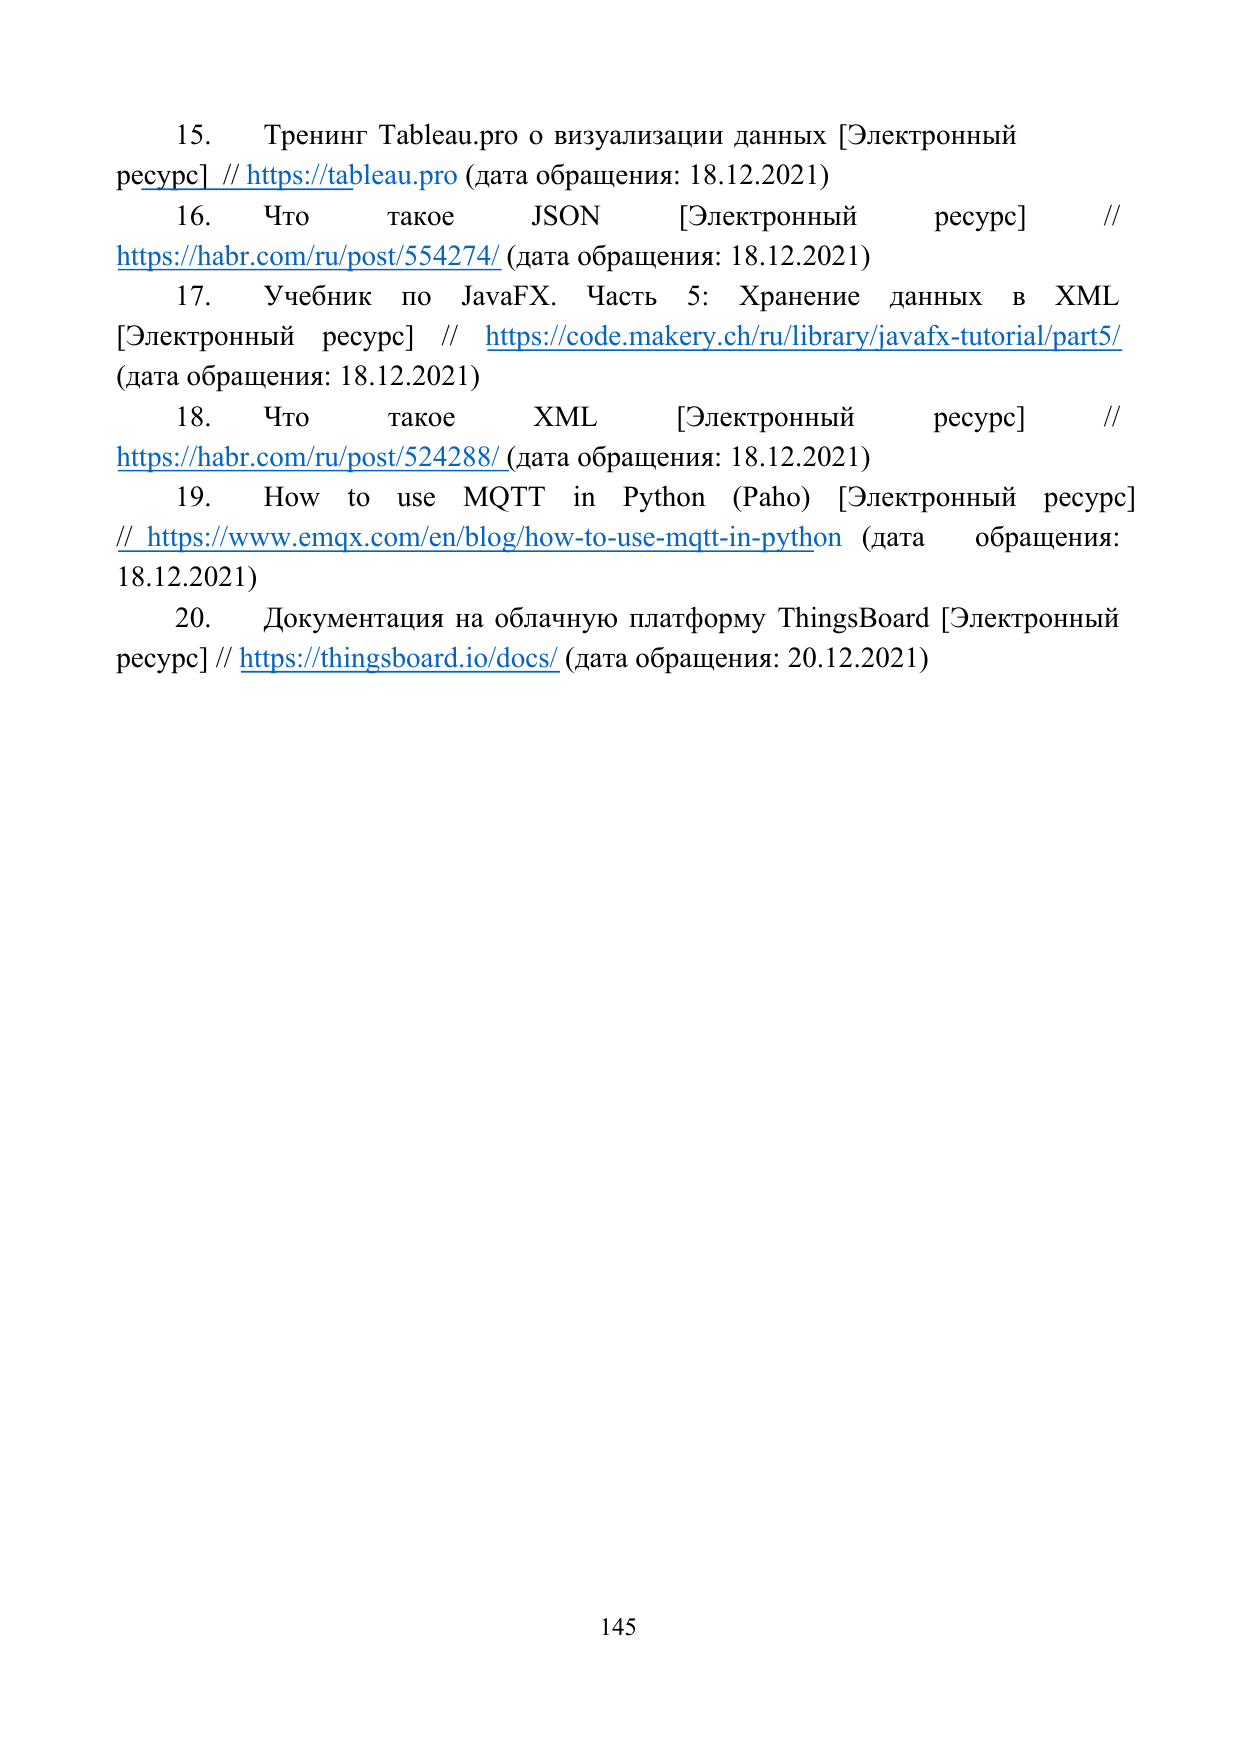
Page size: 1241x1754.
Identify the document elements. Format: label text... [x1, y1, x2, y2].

text 17. Учебник по JavaFX. Часть 5: Хранение данных в XML [Электронный ресурс] // https://code.makery.ch/ru/library/javafx-tutorial/part5/ (дата обращения: 18.12.2021) [116, 273, 1137, 394]
text 20. Документация на облачную платформу ThingsBoard [Электронный ресурс] // https://thingsboard.io/docs/ (дата обращения: 20.12.2021) [116, 595, 1137, 675]
text 15. Тренинг Tableau.pro о визуализации данных [Электронный ресурс] // https://tableau.pro (дата обращения: 18.12.2021) [116, 112, 1137, 193]
text 145 [599, 1613, 1188, 1641]
text 19. How to use MQTT in Python (Paho) [Электронный ресурс] // https://www.emqx.com/en/blog/how-to-use-mqtt-in-python (дата обращения: 18.12.2021) [116, 474, 1137, 595]
text 16. Что такое JSON [Электронный ресурс] // https://habr.com/ru/post/554274/ (дата обращения: 18.12.2021) [116, 193, 1137, 273]
text 18. Что такое XML [Электронный ресурс] // https://habr.com/ru/post/524288/ (дата обращения: 18.12.2021) [116, 394, 1137, 474]
